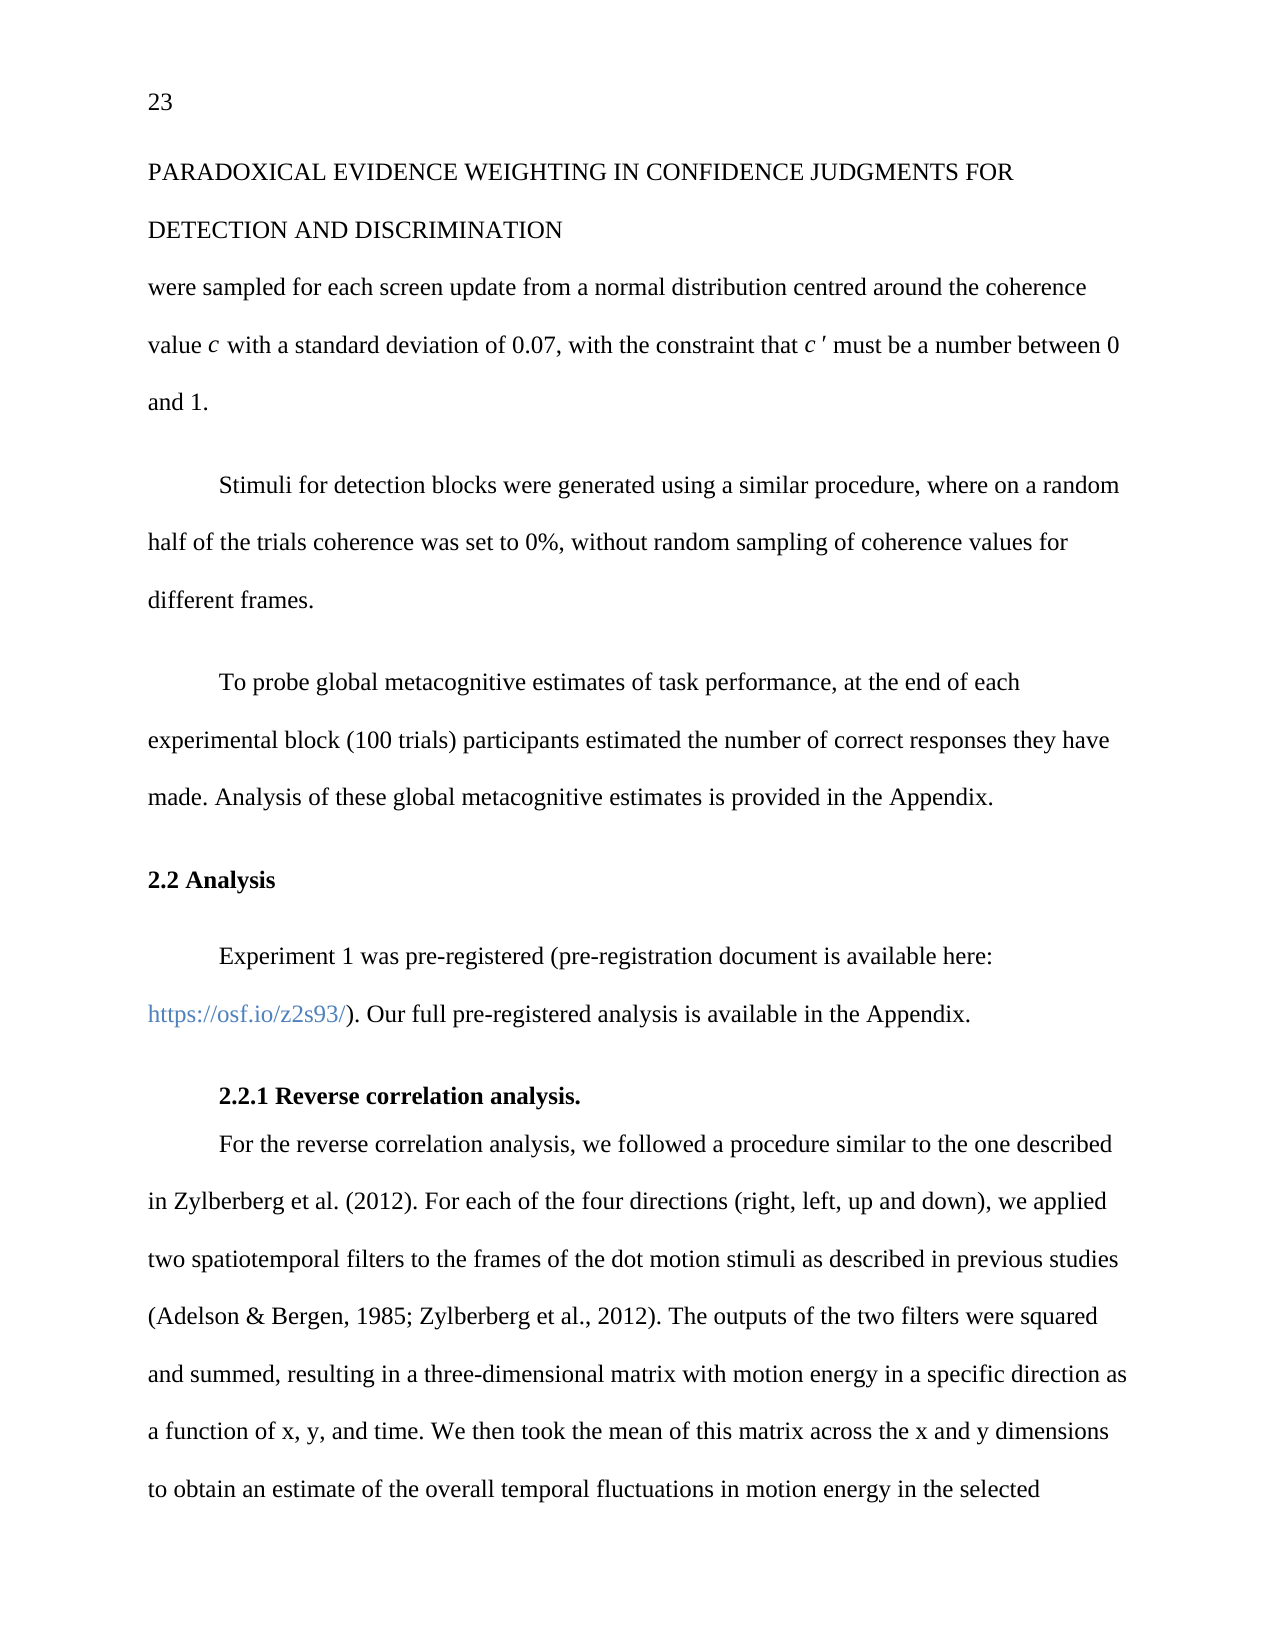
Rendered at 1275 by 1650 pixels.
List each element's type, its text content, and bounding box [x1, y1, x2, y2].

text Stimuli for detection blocks were generated using a similar procedure, where on a random half of the trials coherence was set to 0%, without random sampling of coherence values for different frames. [148, 470, 1127, 614]
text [148, 272, 1127, 416]
subtitle 2.2.1 Reverse correlation analysis. [148, 1081, 1127, 1110]
text To probe global metacognitive estimates of task performance, at the end of each experimental block (100 trials) participants estimated the number of correct responses they have made. Analysis of these global metacognitive estimates is provided in the Appendix. [148, 667, 1127, 811]
text Experiment 1 was pre-registered (pre-registration document is available here: https://osf.io/z2s93/). Our full pre-registered analysis is available in the Appendix. [148, 941, 1127, 1027]
subtitle 2.2 Analysis [148, 865, 1127, 894]
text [148, 1129, 1127, 1502]
